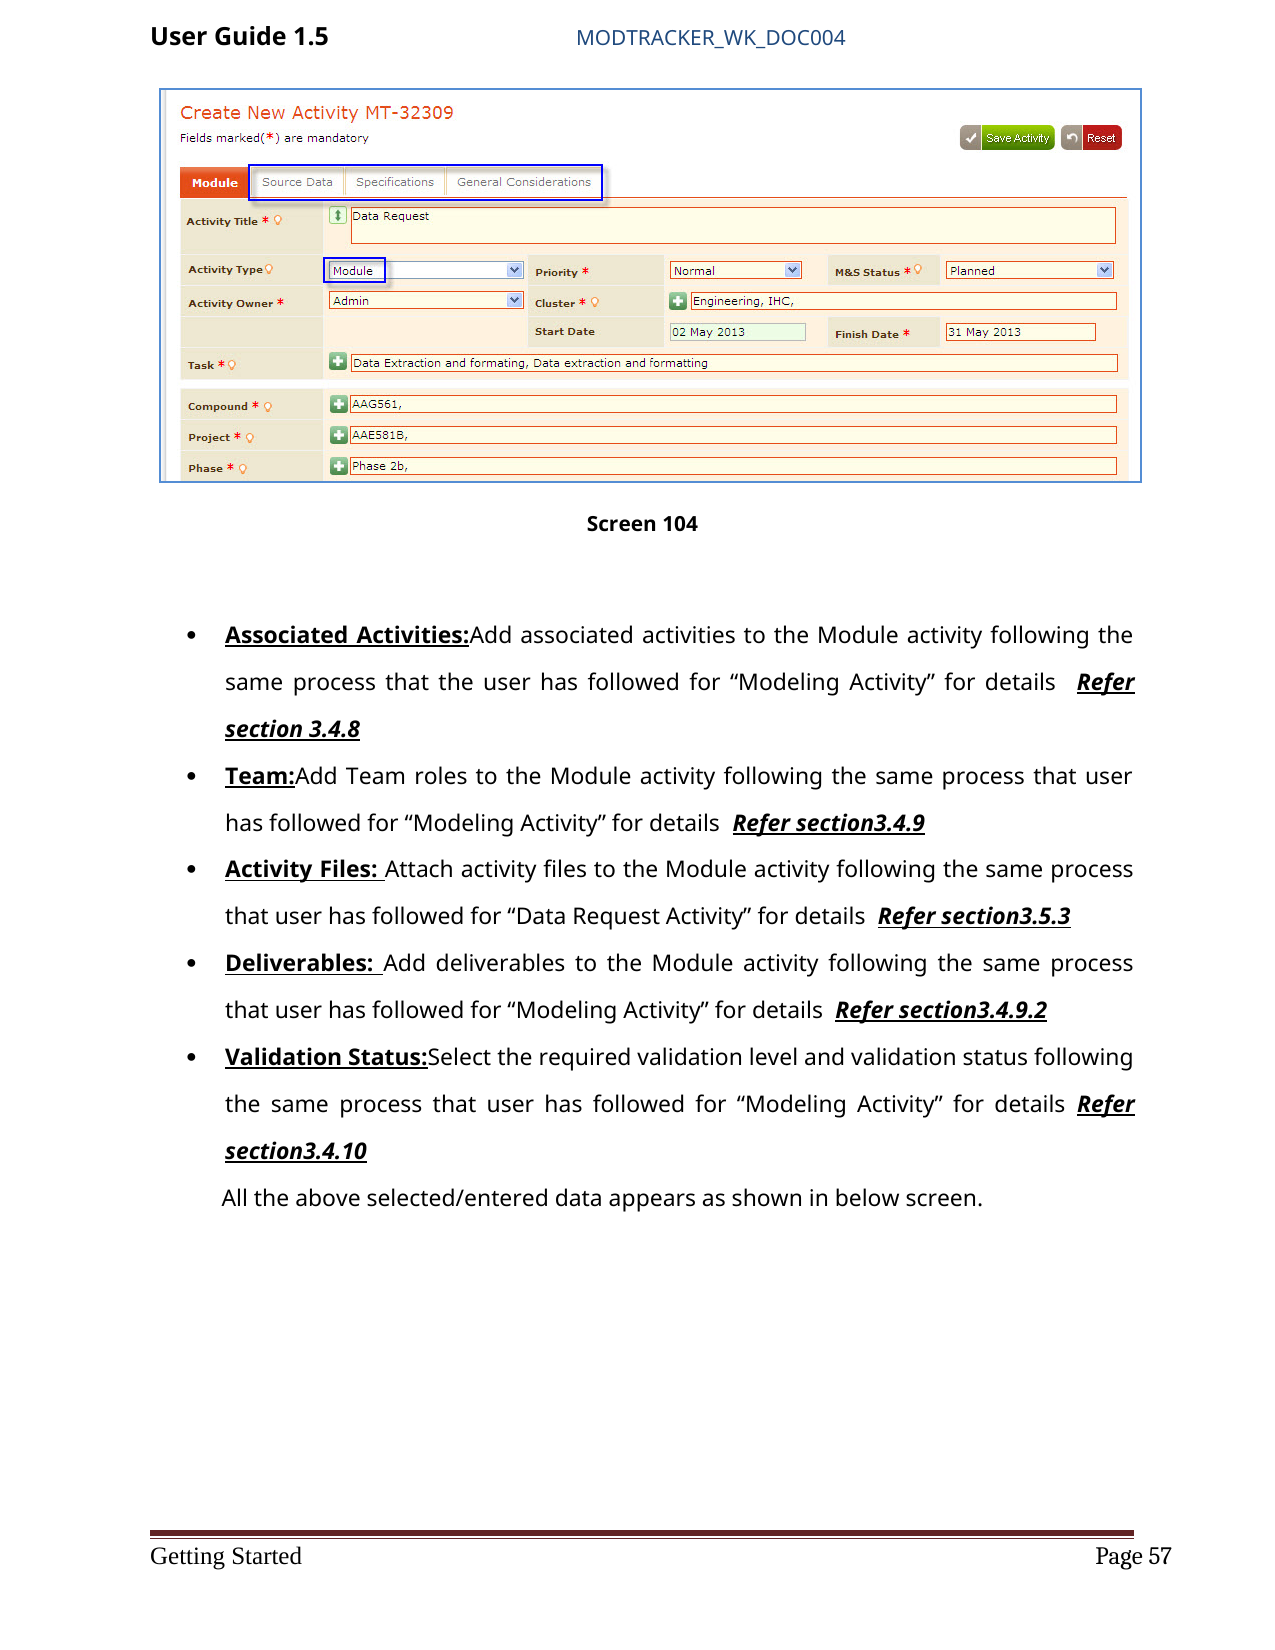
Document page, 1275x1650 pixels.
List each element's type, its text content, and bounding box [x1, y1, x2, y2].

list Deliverables: Add deliverables to the Module activity following the same process that user has followed for “Modeling Activity” for details Refer section3.4.9.2 [187, 947, 1134, 1025]
list Associated Activities:Add associated activities to the Module activity following the same process that the user has followed for “Modeling Activity” for details Refer section 3.4.8 [187, 619, 1134, 744]
list Team:Add Team roles to the Module activity following the same process that user has followed for “Modeling Activity” for details Refer section3.4.9 [187, 759, 1134, 838]
picture [161, 90, 1140, 481]
list Activity Files: Attach activity files to the Module activity following the same process that user has followed for “Data Request Activity” for details Refer section3.5.3 [187, 853, 1134, 931]
list Validation Status:Select the required validation level and validation status following the same process that user has followed for “Modeling Activity” for details Refer section3.4.10 [187, 1041, 1134, 1166]
text All the above selected/entered data appears as shown in below screen. [150, 1181, 1134, 1213]
